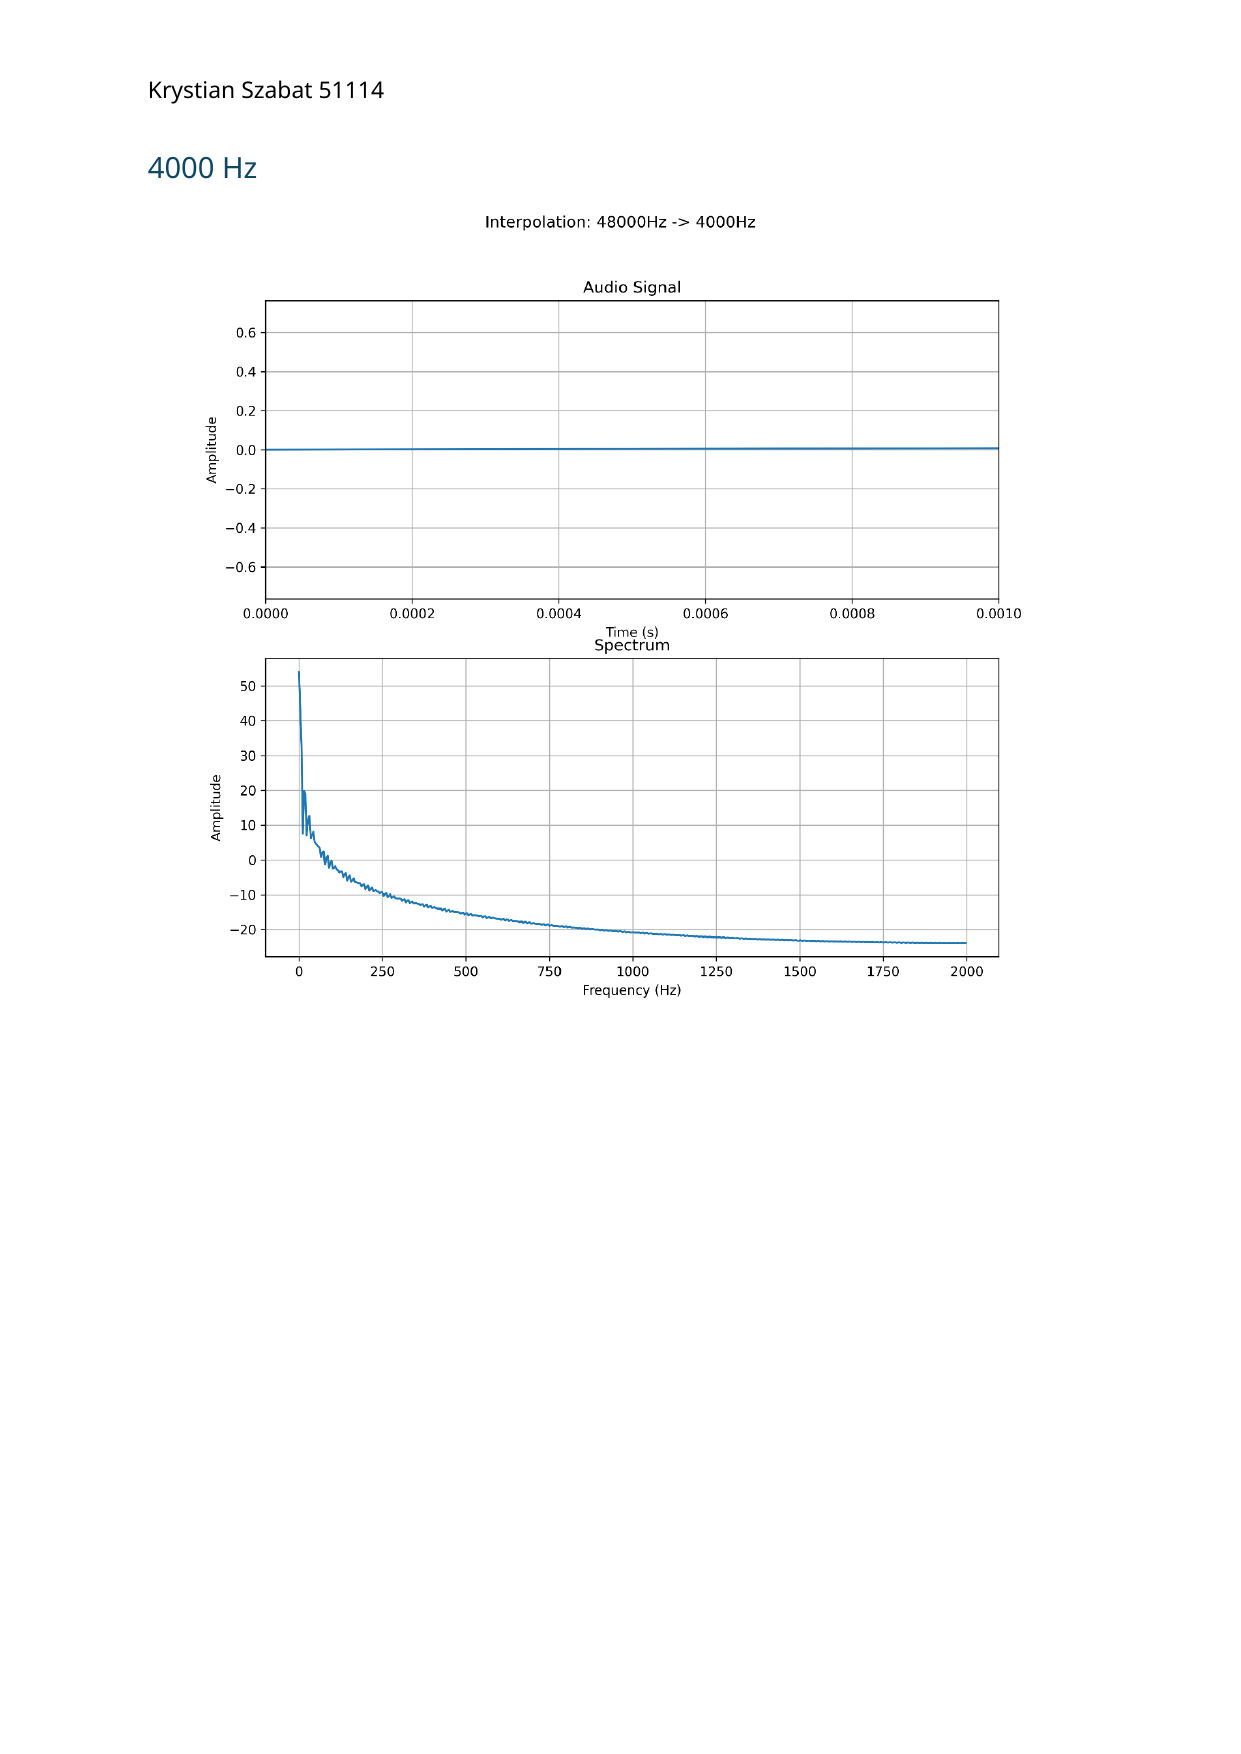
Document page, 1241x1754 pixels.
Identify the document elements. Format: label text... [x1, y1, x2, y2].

subtitle 4000 Hz [148, 148, 1093, 187]
picture [147, 198, 1093, 1050]
